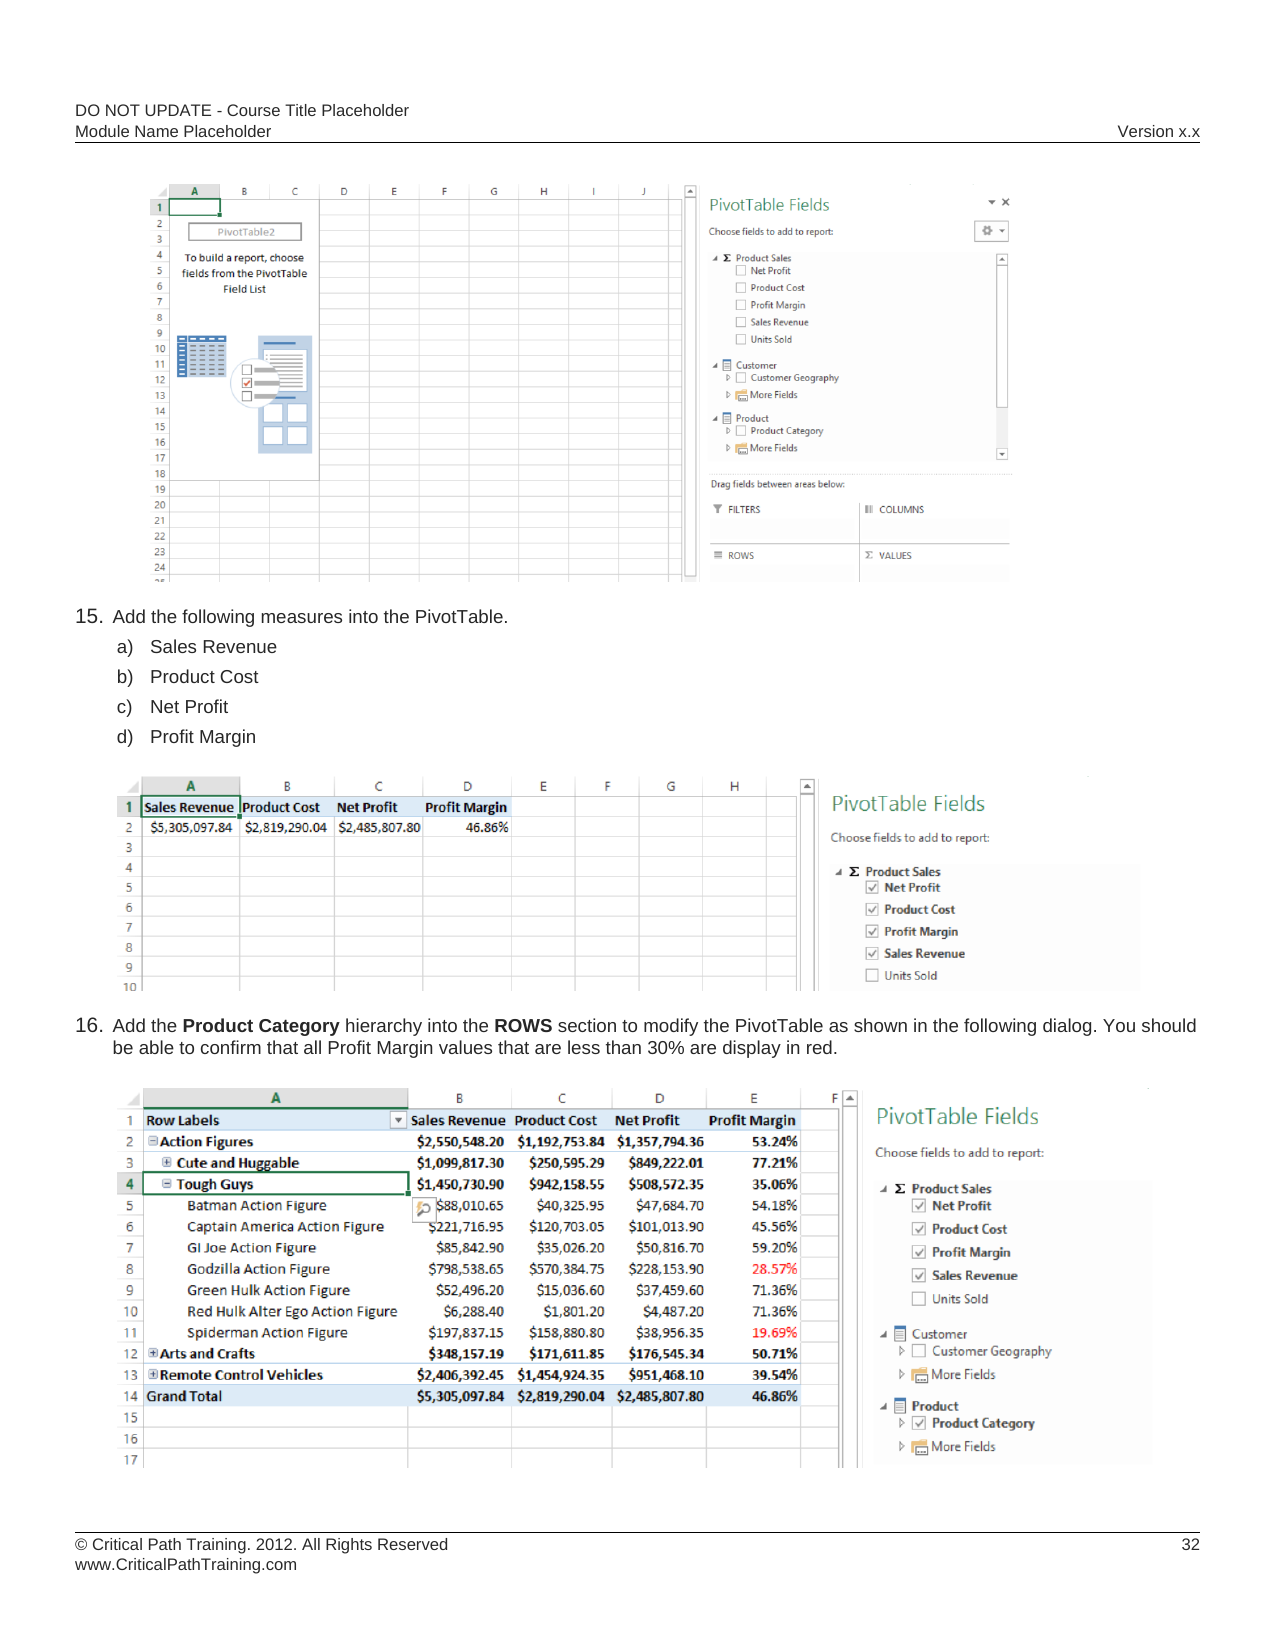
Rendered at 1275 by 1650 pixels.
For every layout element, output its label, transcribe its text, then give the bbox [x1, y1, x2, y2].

text Sales Revenue [117, 636, 1200, 658]
text Add the Product Category hierarchy into the ROWS section to modify the PivotTable as shown in the following dialog. You should be able to confirm that all Profit Margin values that are less than 30% are display in red. [75, 1013, 1200, 1058]
text Product Cost [117, 666, 1200, 687]
picture [117, 769, 1141, 991]
text Add the following measures into the PivotTable. [75, 604, 1200, 628]
text Profit Margin [117, 726, 1200, 747]
picture [150, 177, 1017, 582]
text Net Profit [117, 696, 1200, 717]
picture [117, 1080, 1153, 1468]
